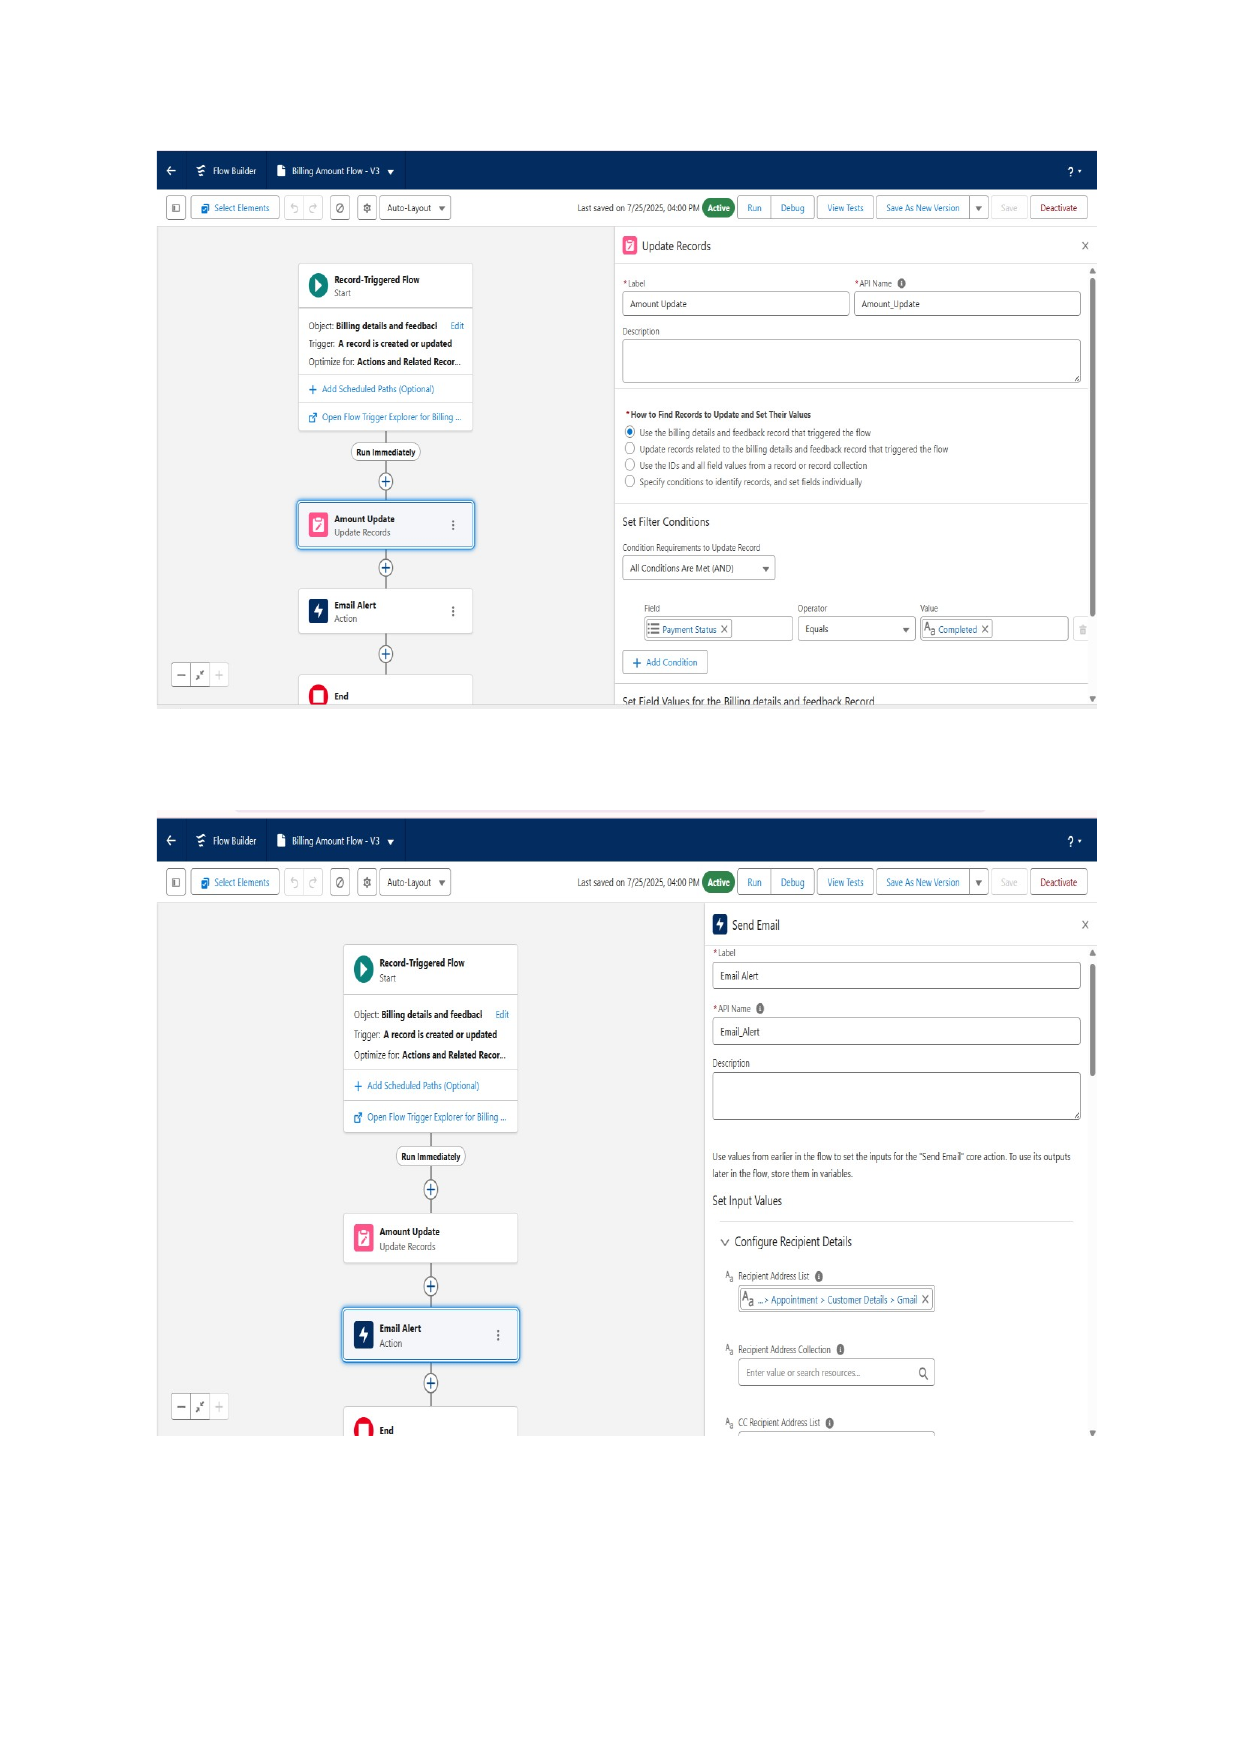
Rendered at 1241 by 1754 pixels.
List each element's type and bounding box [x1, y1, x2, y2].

picture [156, 150, 1097, 709]
picture [156, 810, 1097, 1436]
